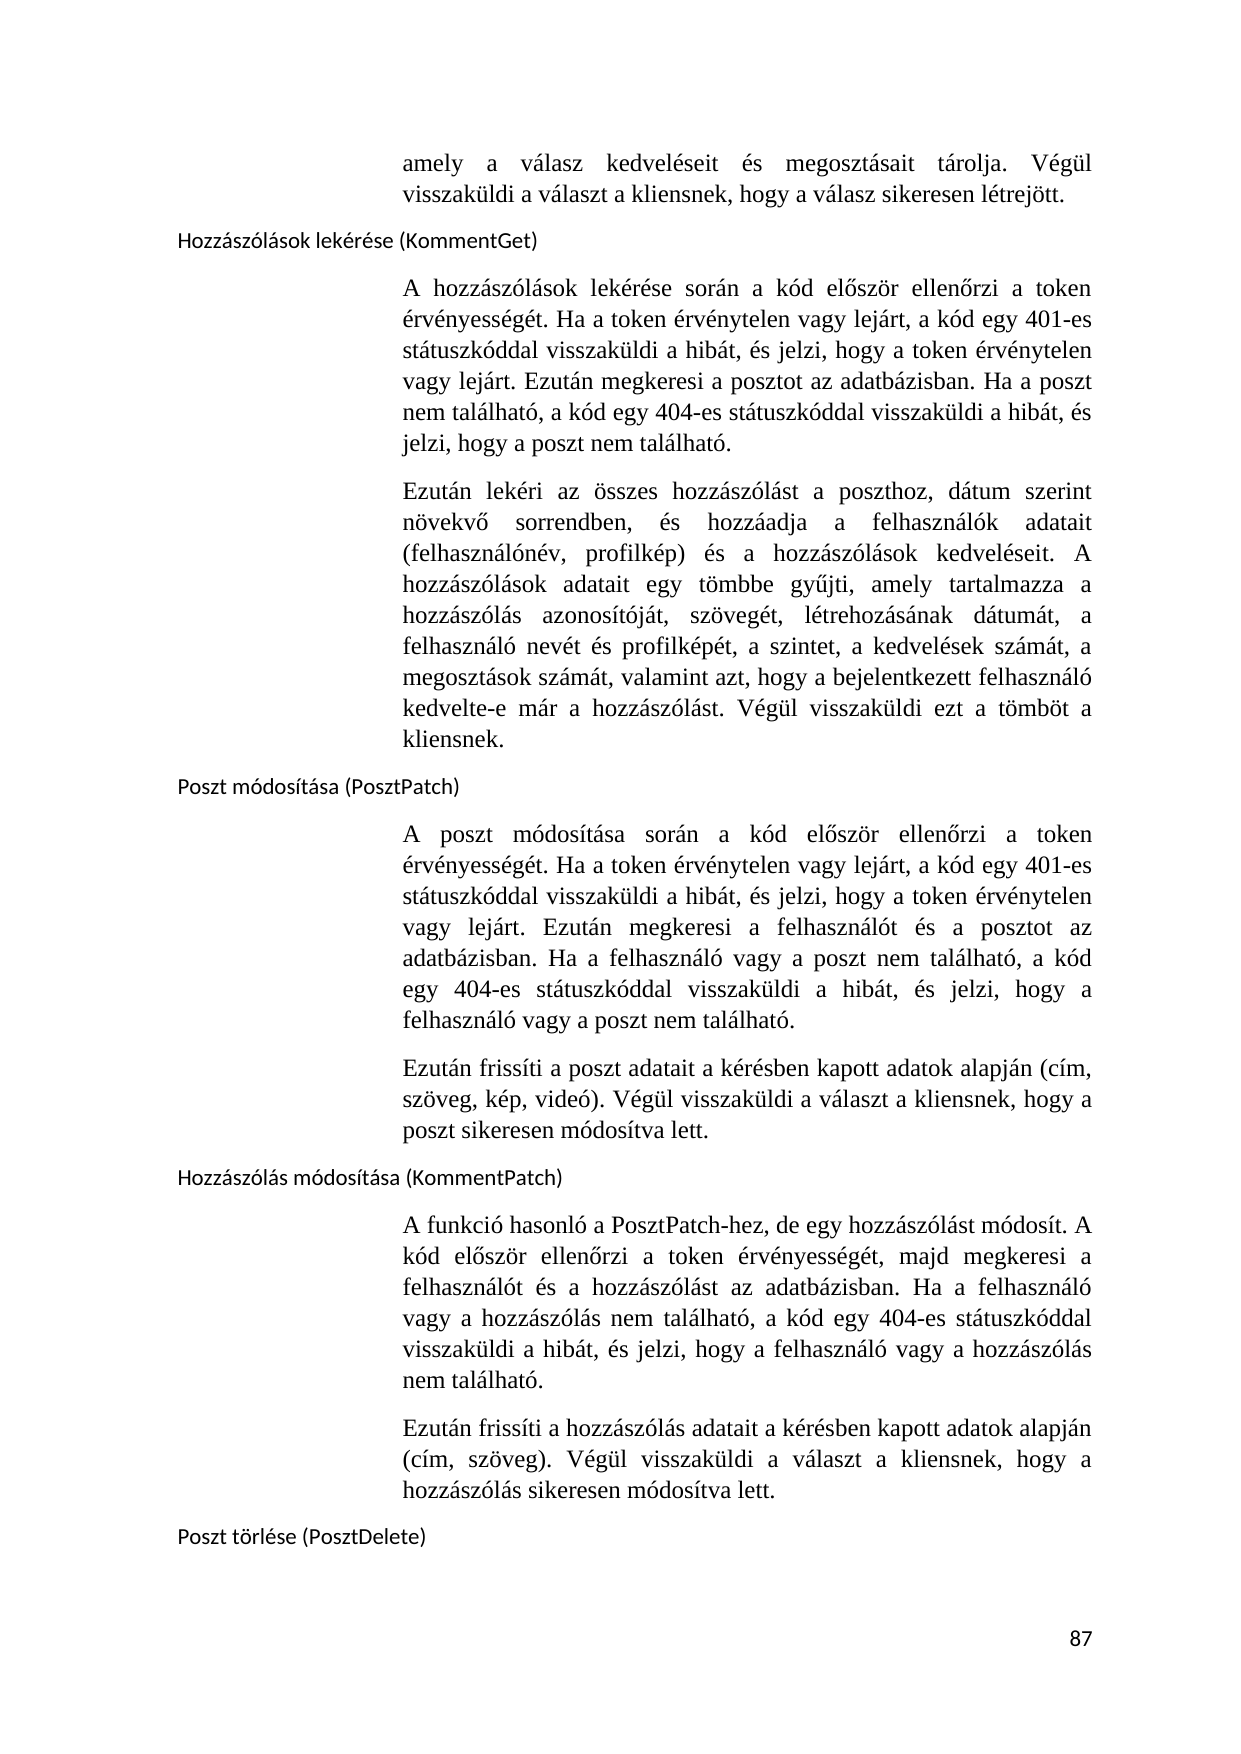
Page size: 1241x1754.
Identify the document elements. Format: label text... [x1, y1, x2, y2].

text Poszt módosítása (PosztPatch) [177, 772, 1092, 800]
text Ezután lekéri az összes hozzászólást a poszthoz, dátum szerint növekvő sorrendben, és hozzáadja a felhasználók adatait (felhasználónév, profilkép) és a hozzászólások kedveléseit. A hozzászólások adatait egy tömbbe gyűjti, amely tartalmazza a hozzászólás azonosítóját, szövegét, létrehozásának dátumát, a felhasználó nevét és profilképét, a szintet, a kedvelések számát, a megosztások számát, valamint azt, hogy a bejelentkezett felhasználó kedvelte-e már a hozzászólást. Végül visszaküldi ezt a tömböt a kliensnek. [402, 476, 1092, 753]
text A funkció hasonló a PosztPatch-hez, de egy hozzászólást módosít. A kód először ellenőrzi a token érvényességét, majd megkeresi a felhasználót és a hozzászólást az adatbázisban. Ha a felhasználó vagy a hozzászólás nem található, a kód egy 404-es státuszkóddal visszaküldi a hibát, és jelzi, hogy a felhasználó vagy a hozzászólás nem található. [402, 1210, 1092, 1394]
text Hozzászólások lekérése (KommentGet) [177, 226, 1092, 254]
text Poszt törlése (PosztDelete) [177, 1522, 1092, 1551]
text Hozzászólás módosítása (KommentPatch) [177, 1163, 1092, 1191]
text Ezután frissíti a hozzászólás adatait a kérésben kapott adatok alapján (cím, szöveg). Végül visszaküldi a választ a kliensnek, hogy a hozzászólás sikeresen módosítva lett. [402, 1413, 1092, 1503]
text A poszt módosítása során a kód először ellenőrzi a token érvényességét. Ha a token érvénytelen vagy lejárt, a kód egy 401-es státuszkóddal visszaküldi a hibát, és jelzi, hogy a token érvénytelen vagy lejárt. Ezután megkeresi a felhasználót és a posztot az adatbázisban. Ha a felhasználó vagy a poszt nem található, a kód egy 404-es státuszkóddal visszaküldi a hibát, és jelzi, hogy a felhasználó vagy a poszt nem található. [402, 819, 1092, 1034]
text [402, 148, 1092, 207]
text A hozzászólások lekérése során a kód először ellenőrzi a token érvényességét. Ha a token érvénytelen vagy lejárt, a kód egy 401-es státuszkóddal visszaküldi a hibát, és jelzi, hogy a token érvénytelen vagy lejárt. Ezután megkeresi a posztot az adatbázisban. Ha a poszt nem található, a kód egy 404-es státuszkóddal visszaküldi a hibát, és jelzi, hogy a poszt nem található. [402, 273, 1092, 457]
text Ezután frissíti a poszt adatait a kérésben kapott adatok alapján (cím, szöveg, kép, videó). Végül visszaküldi a választ a kliensnek, hogy a poszt sikeresen módosítva lett. [402, 1053, 1092, 1144]
